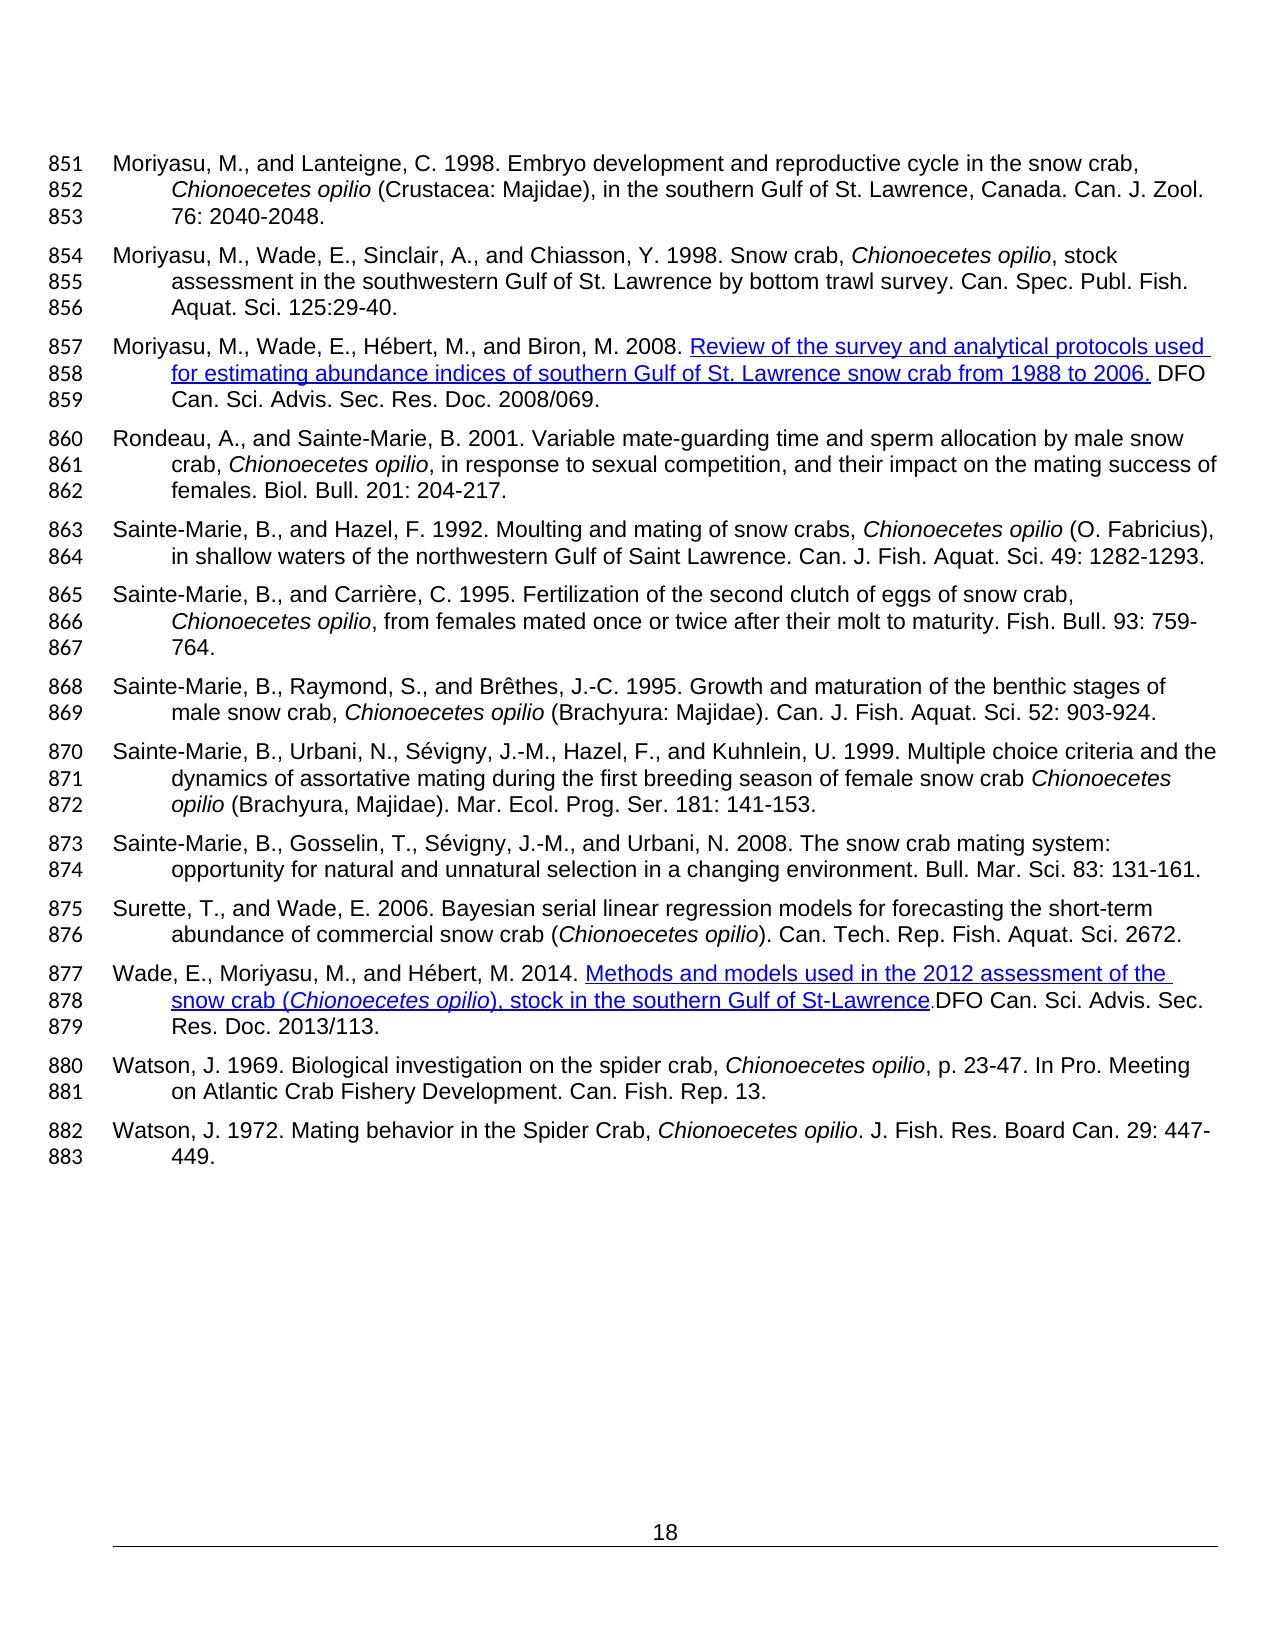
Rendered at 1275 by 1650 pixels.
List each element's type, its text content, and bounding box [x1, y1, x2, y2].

text Sainte-Marie, B., Gosselin, T., Sévigny, J.-M., and Urbani, N. 2008. The snow crab mating system: opportunity for natural and unnatural selection in a changing environment. Bull. Mar. Sci. 83: 131-161. [112, 830, 1218, 882]
text Wade, E., Moriyasu, M., and Hébert, M. 2014. Methods and models used in the 2012 assessment of the snow crab (Chionoecetes opilio), stock in the southern Gulf of St-Lawrence.DFO Can. Sci. Advis. Sec. Res. Doc. 2013/113. [112, 960, 1218, 1039]
text Sainte-Marie, B., and Carrière, C. 1995. Fertilization of the second clutch of eggs of snow crab, Chionoecetes opilio, from females mated once or twice after their molt to maturity. Fish. Bull. 93: 759-764. [112, 581, 1218, 661]
text Watson, J. 1969. Biological investigation on the spider crab, Chionoecetes opilio, p. 23-47. In Pro. Meeting on Atlantic Crab Fishery Development. Can. Fish. Rep. 13. [112, 1052, 1218, 1104]
text Moriyasu, M., Wade, E., Hébert, M., and Biron, M. 2008. Review of the survey and analytical protocols used for estimating abundance indices of southern Gulf of St. Lawrence snow crab from 1988 to 2006. DFO Can. Sci. Advis. Sec. Res. Doc. 2008/069. [112, 333, 1218, 412]
text Sainte-Marie, B., Urbani, N., Sévigny, J.-M., Hazel, F., and Kuhnlein, U. 1999. Multiple choice criteria and the dynamics of assortative mating during the first breeding season of female snow crab Chionoecetes opilio (Brachyura, Majidae). Mar. Ecol. Prog. Ser. 181: 141-153. [112, 738, 1218, 817]
text Surette, T., and Wade, E. 2006. Bayesian serial linear regression models for forecasting the short-term abundance of commercial snow crab (Chionoecetes opilio). Can. Tech. Rep. Fish. Aquat. Sci. 2672. [112, 895, 1218, 948]
text Sainte-Marie, B., Raymond, S., and Brêthes, J.-C. 1995. Growth and maturation of the benthic stages of male snow crab, Chionoecetes opilio (Brachyura: Majidae). Can. J. Fish. Aquat. Sci. 52: 903-924. [112, 673, 1218, 726]
text Rondeau, A., and Sainte-Marie, B. 2001. Variable mate-guarding time and sperm allocation by male snow crab, Chionoecetes opilio, in response to sexual competition, and their impact on the mating success of females. Biol. Bull. 201: 204-217. [112, 425, 1218, 504]
text Moriyasu, M., Wade, E., Sinclair, A., and Chiasson, Y. 1998. Snow crab, Chionoecetes opilio, stock assessment in the southwestern Gulf of St. Lawrence by bottom trawl survey. Can. Spec. Publ. Fish. Aquat. Sci. 125:29-40. [112, 242, 1218, 321]
text Sainte-Marie, B., and Hazel, F. 1992. Moulting and mating of snow crabs, Chionoecetes opilio (O. Fabricius), in shallow waters of the northwestern Gulf of Saint Lawrence. Can. J. Fish. Aquat. Sci. 49: 1282-1293. [112, 516, 1218, 569]
text Moriyasu, M., and Lanteigne, C. 1998. Embryo development and reproductive cycle in the snow crab, Chionoecetes opilio (Crustacea: Majidae), in the southern Gulf of St. Lawrence, Canada. Can. J. Zool. 76: 2040-2048. [112, 150, 1218, 229]
text Watson, J. 1972. Mating behavior in the Spider Crab, Chionoecetes opilio. J. Fish. Res. Board Can. 29: 447-449. [112, 1117, 1218, 1170]
